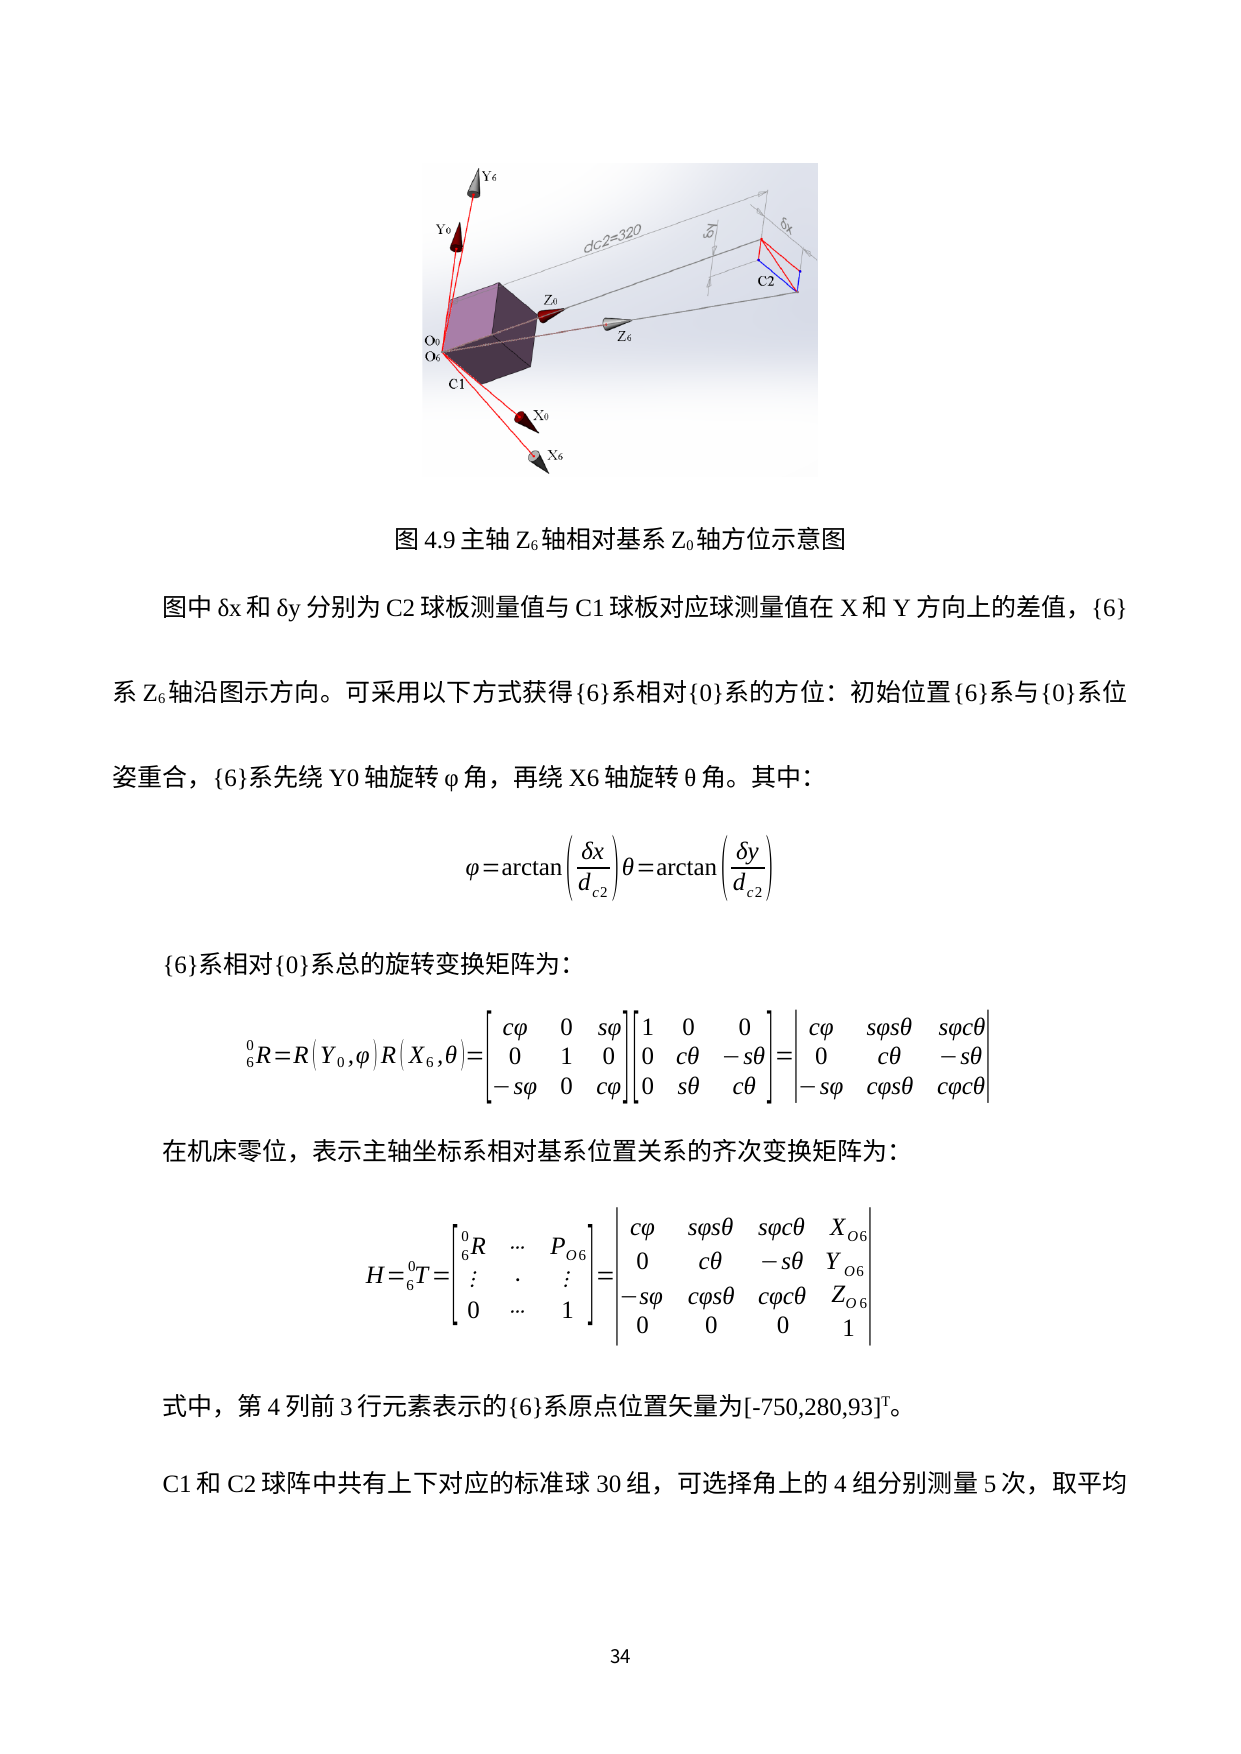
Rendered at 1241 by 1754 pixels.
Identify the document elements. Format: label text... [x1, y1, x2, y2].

text 在机床零位，表示主轴坐标系相对基系位置关系的齐次变换矩阵为： [112, 1116, 1128, 1184]
picture [422, 163, 818, 477]
text 图中δx和δy分别为C2球板测量值与C1球板对应球测量值在X和Y方向上的差值，{6}系Z6轴沿图示方向。可采用以下方式获得{6}系相对{0}系的方位：初始位置{6}系与{0}系位姿重合，{6}系先绕Y0轴旋转φ角，再绕X6轴旋转θ角。其中： [112, 571, 1128, 809]
text 图4.9主轴Z6轴相对基系Z0轴方位示意图 [112, 503, 1128, 571]
text {6}系相对{0}系总的旋转变换矩阵为： [112, 928, 1128, 996]
text 式中，第4列前3行元素表示的{6}系原点位置矢量为[-750,280,93]T。 [112, 1371, 1128, 1439]
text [112, 1448, 1128, 1516]
